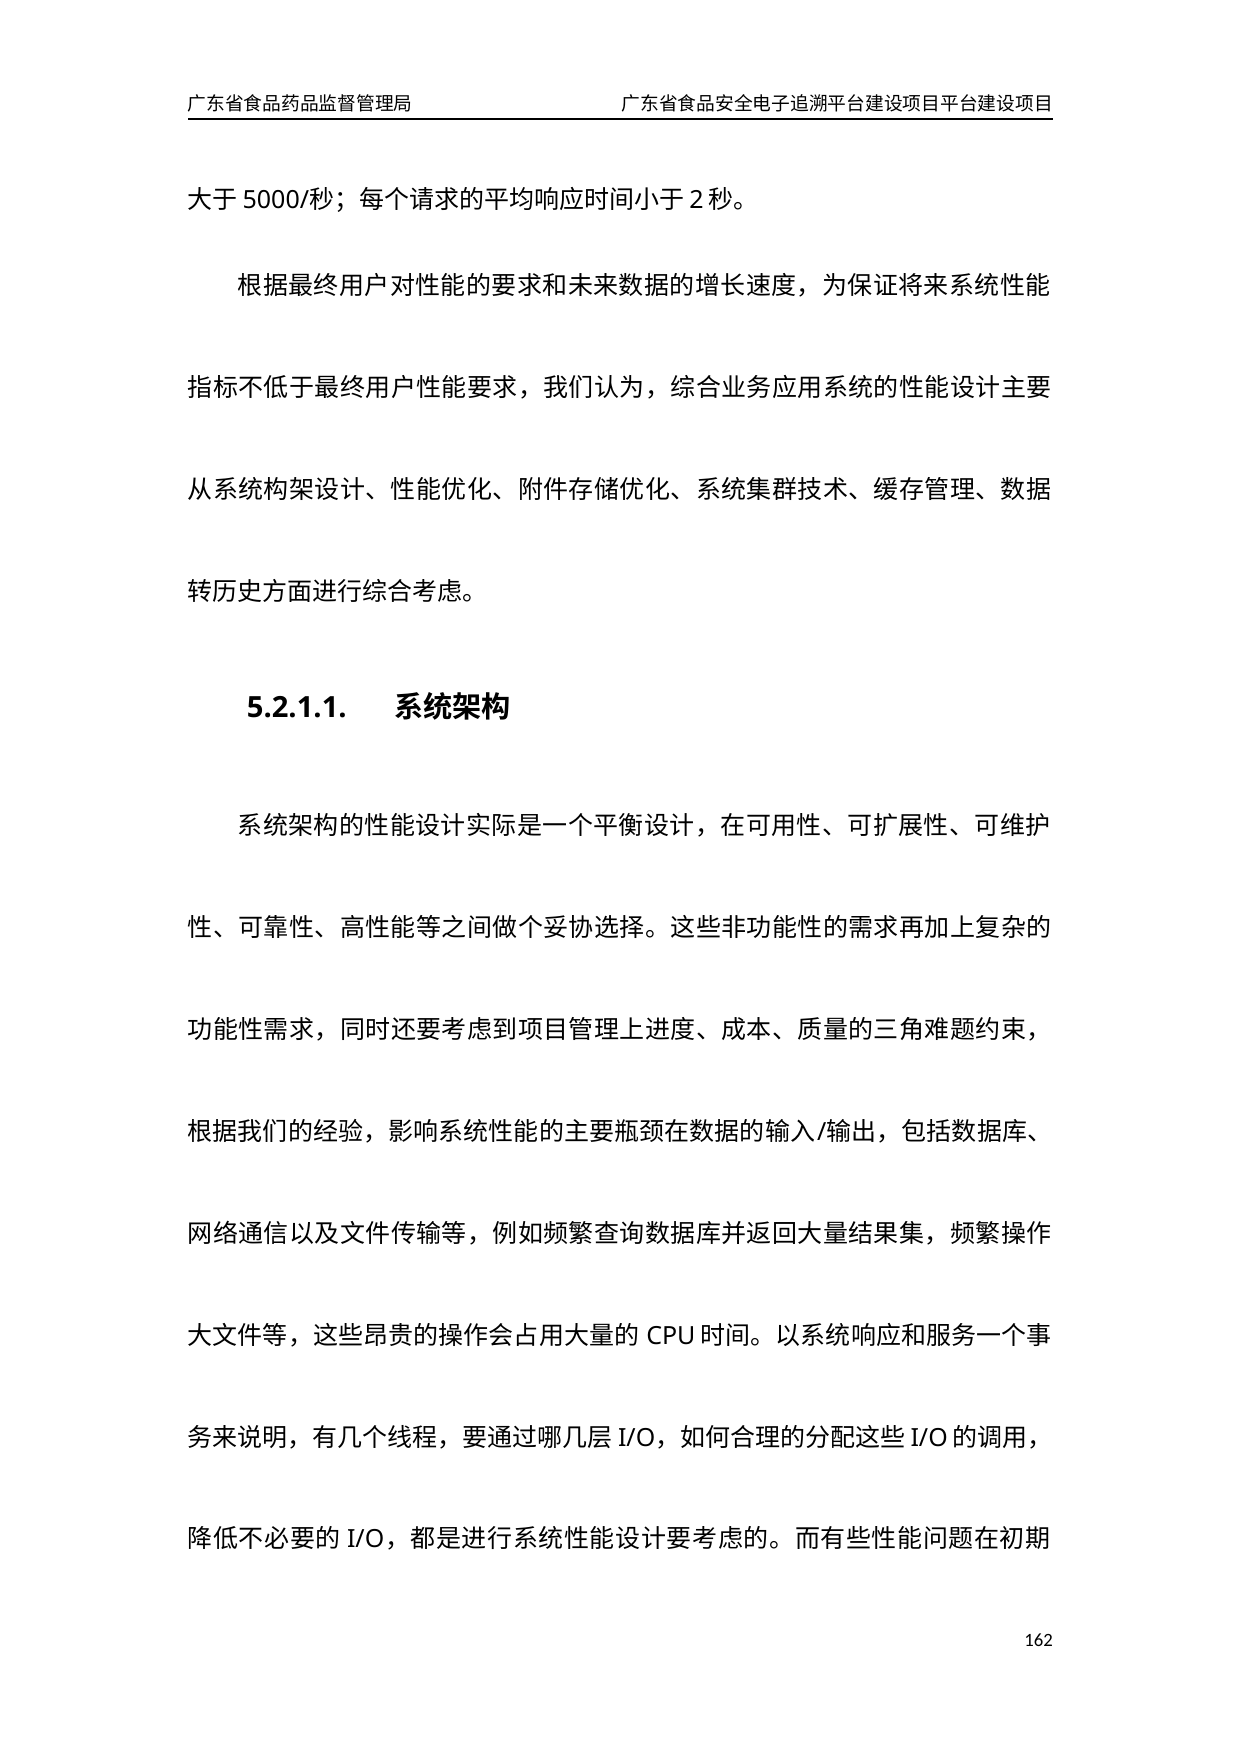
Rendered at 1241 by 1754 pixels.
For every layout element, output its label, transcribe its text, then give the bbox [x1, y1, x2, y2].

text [187, 790, 1053, 1571]
subtitle 系统架构 [247, 671, 1053, 739]
text 根据最终用户对性能的要求和未来数据的增长速度，为保证将来系统性能指标不低于最终用户性能要求，我们认为，综合业务应用系统的性能设计主要从系统构架设计、性能优化、附件存储优化、系统集群技术、缓存管理、数据转历史方面进行综合考虑。 [187, 250, 1053, 623]
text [187, 164, 1053, 232]
